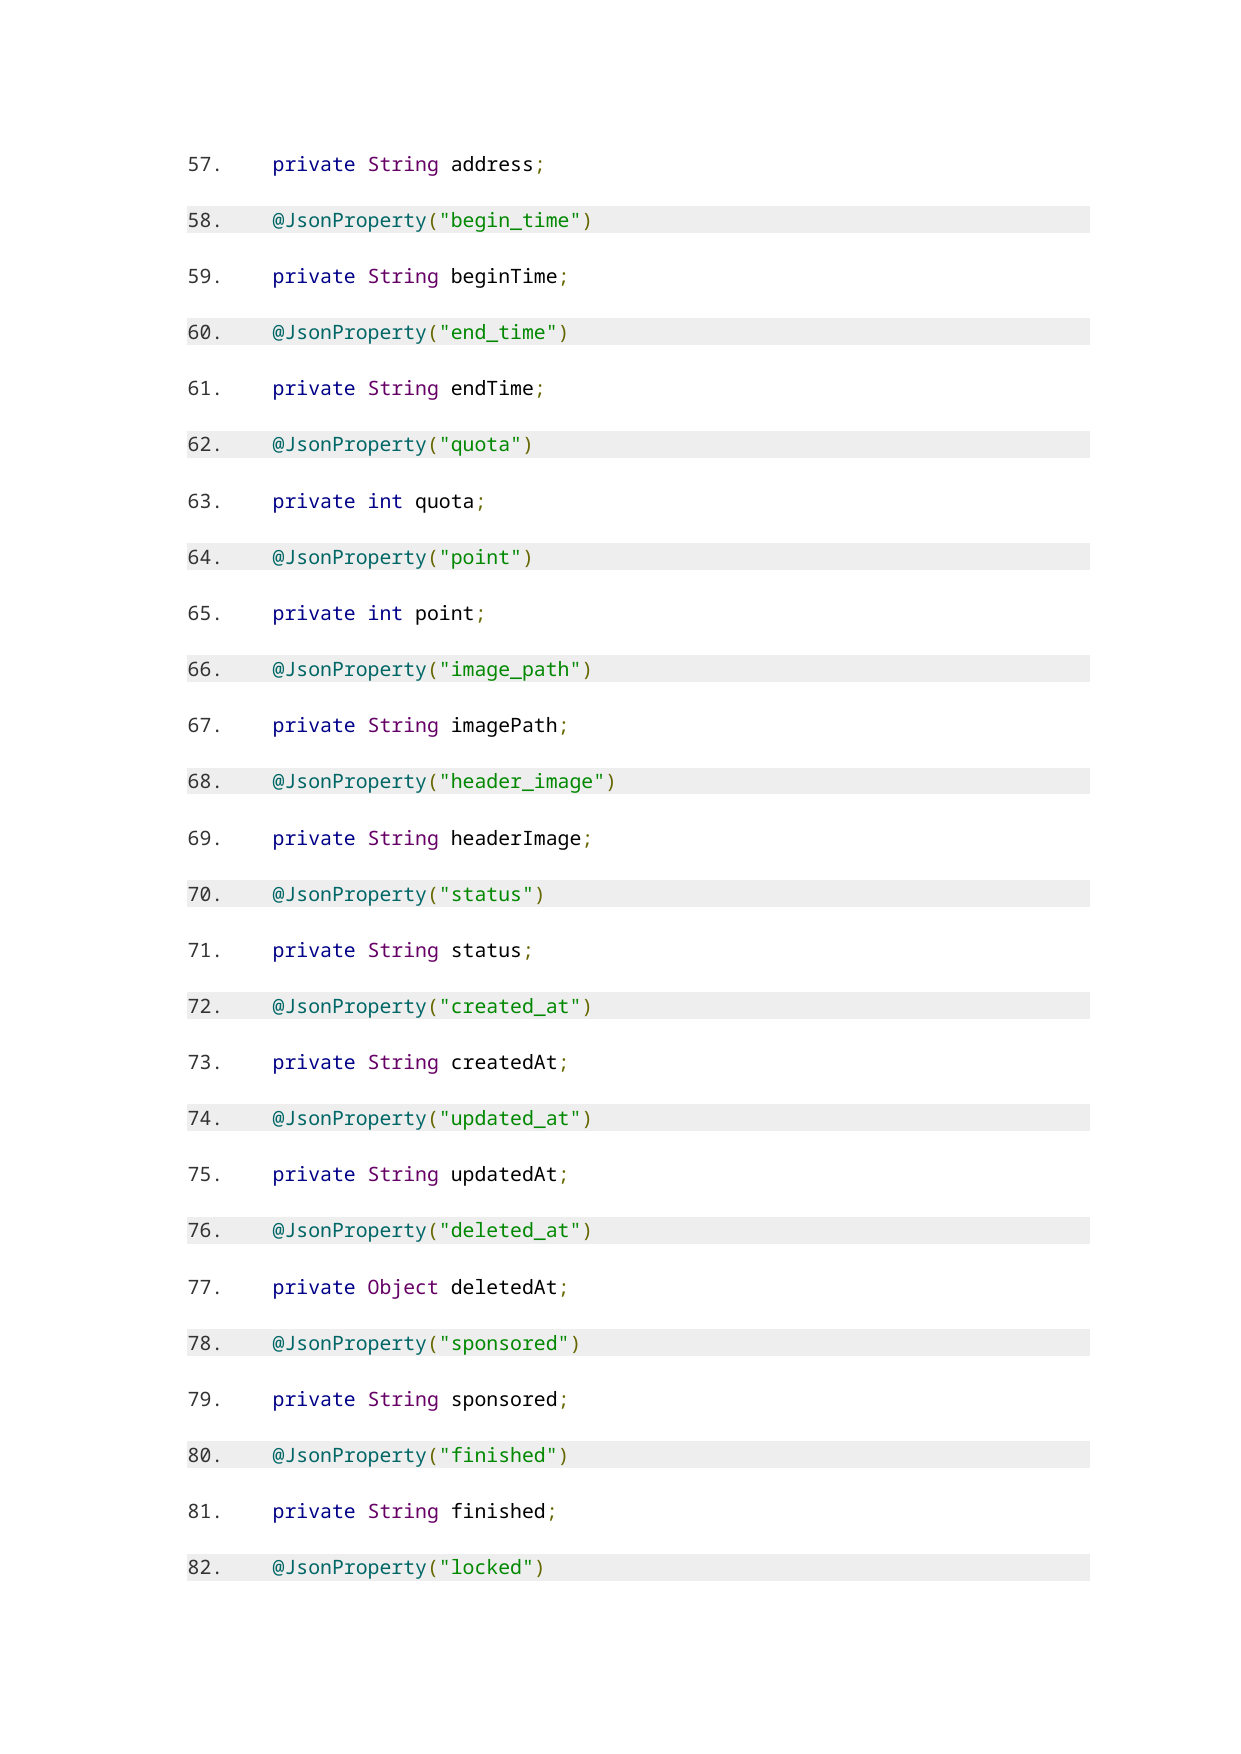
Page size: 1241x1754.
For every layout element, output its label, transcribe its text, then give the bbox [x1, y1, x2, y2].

list private Object deletedAt; [187, 1273, 1090, 1300]
list @JsonProperty("updated_at") [187, 1104, 1090, 1131]
list @JsonProperty("status") [187, 880, 1090, 907]
list @JsonProperty("point") [187, 543, 1090, 570]
list @JsonProperty("begin_time") [187, 206, 1090, 233]
list private String finished; [187, 1497, 1090, 1524]
list private String beginTime; [187, 262, 1090, 289]
list @JsonProperty("created_at") [187, 992, 1090, 1019]
list @JsonProperty("quota") [187, 431, 1090, 458]
list @JsonProperty("header_image") [187, 768, 1090, 794]
list private String status; [187, 936, 1090, 963]
list private String headerImage; [187, 824, 1090, 851]
list @JsonProperty("image_path") [187, 655, 1090, 682]
list private String endTime; [187, 374, 1090, 402]
list @JsonProperty("locked") [187, 1554, 1090, 1581]
list private int quota; [187, 487, 1090, 514]
list private String createdAt; [187, 1048, 1090, 1075]
list private String imagePath; [187, 711, 1090, 738]
list @JsonProperty("finished") [187, 1441, 1090, 1468]
list private String address; [187, 150, 1090, 177]
list @JsonProperty("sponsored") [187, 1329, 1090, 1356]
list private String updatedAt; [187, 1161, 1090, 1188]
list private int point; [187, 599, 1090, 626]
list @JsonProperty("end_time") [187, 318, 1090, 345]
list private String sponsored; [187, 1385, 1090, 1412]
list @JsonProperty("deleted_at") [187, 1217, 1090, 1244]
